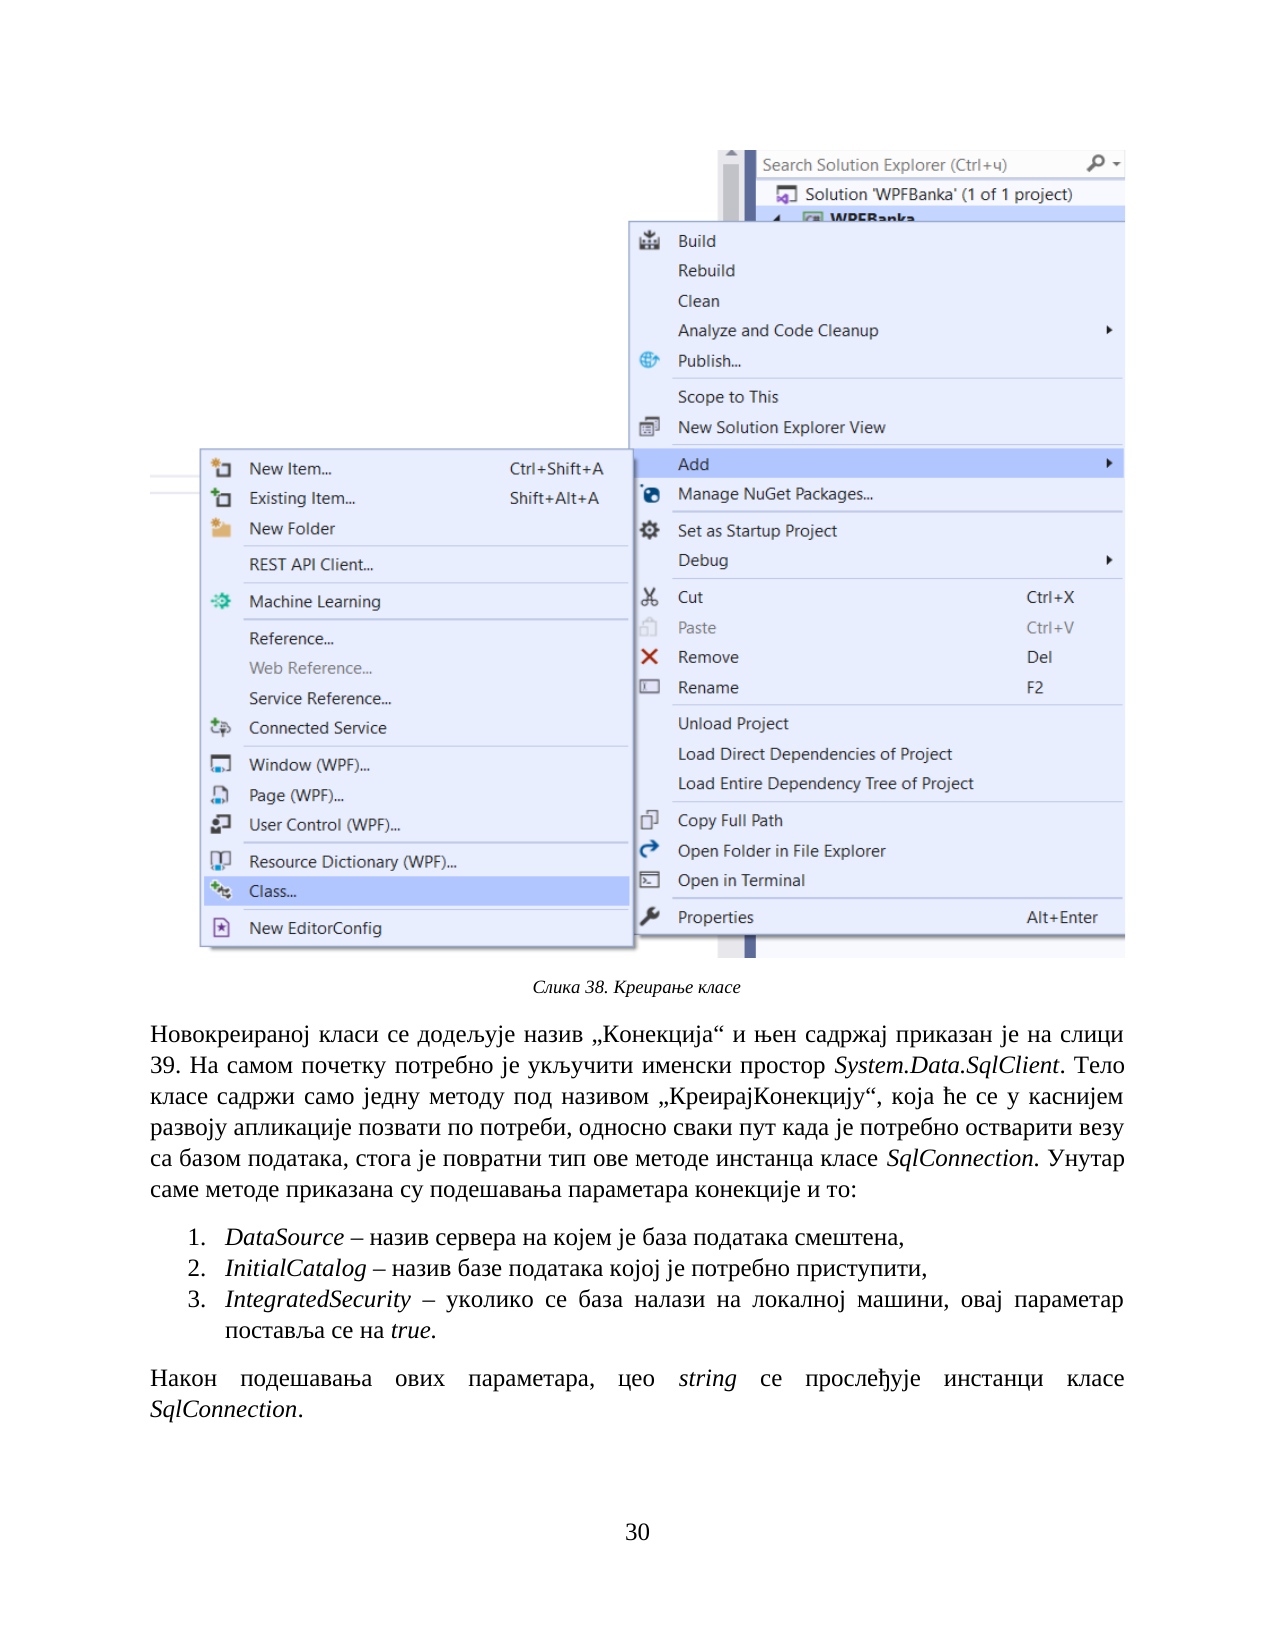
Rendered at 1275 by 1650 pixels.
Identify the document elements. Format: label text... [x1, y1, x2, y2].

text Након подешавања ових параметара, цео string се прослеђује инстанци класе SqlConnection. [150, 1363, 1125, 1422]
picture [150, 150, 1125, 958]
text Новокреираној класи се додељује назив „Конекција“ и њен садржај приказан је на слици 39. На самом почетку потребно је укључити именски простор System.Data.SqlClient. Тело класе садржи само једну методу под називом „КреирајКонекцију“, која ће се у каснијем развоју апликације позвати по потреби, односно сваки пут када је потребно остварити везу са базом података, стога је повратни тип ове методе инстанца класе SqlConnection. Унутар саме методе приказана су подешавања параметара конекције и то: [150, 1019, 1125, 1203]
text Слика 38. Креирање класе [150, 976, 1125, 998]
list IntegratedSecurity – уколико се база налази на локалној машини, овај параметар поставља се на true. [187, 1284, 1125, 1344]
list DataSource – назив сервера на којем је база података смештена, [187, 1222, 1125, 1251]
list InitialCatalog – назив базе података којој је потребно приступити, [187, 1253, 1125, 1282]
